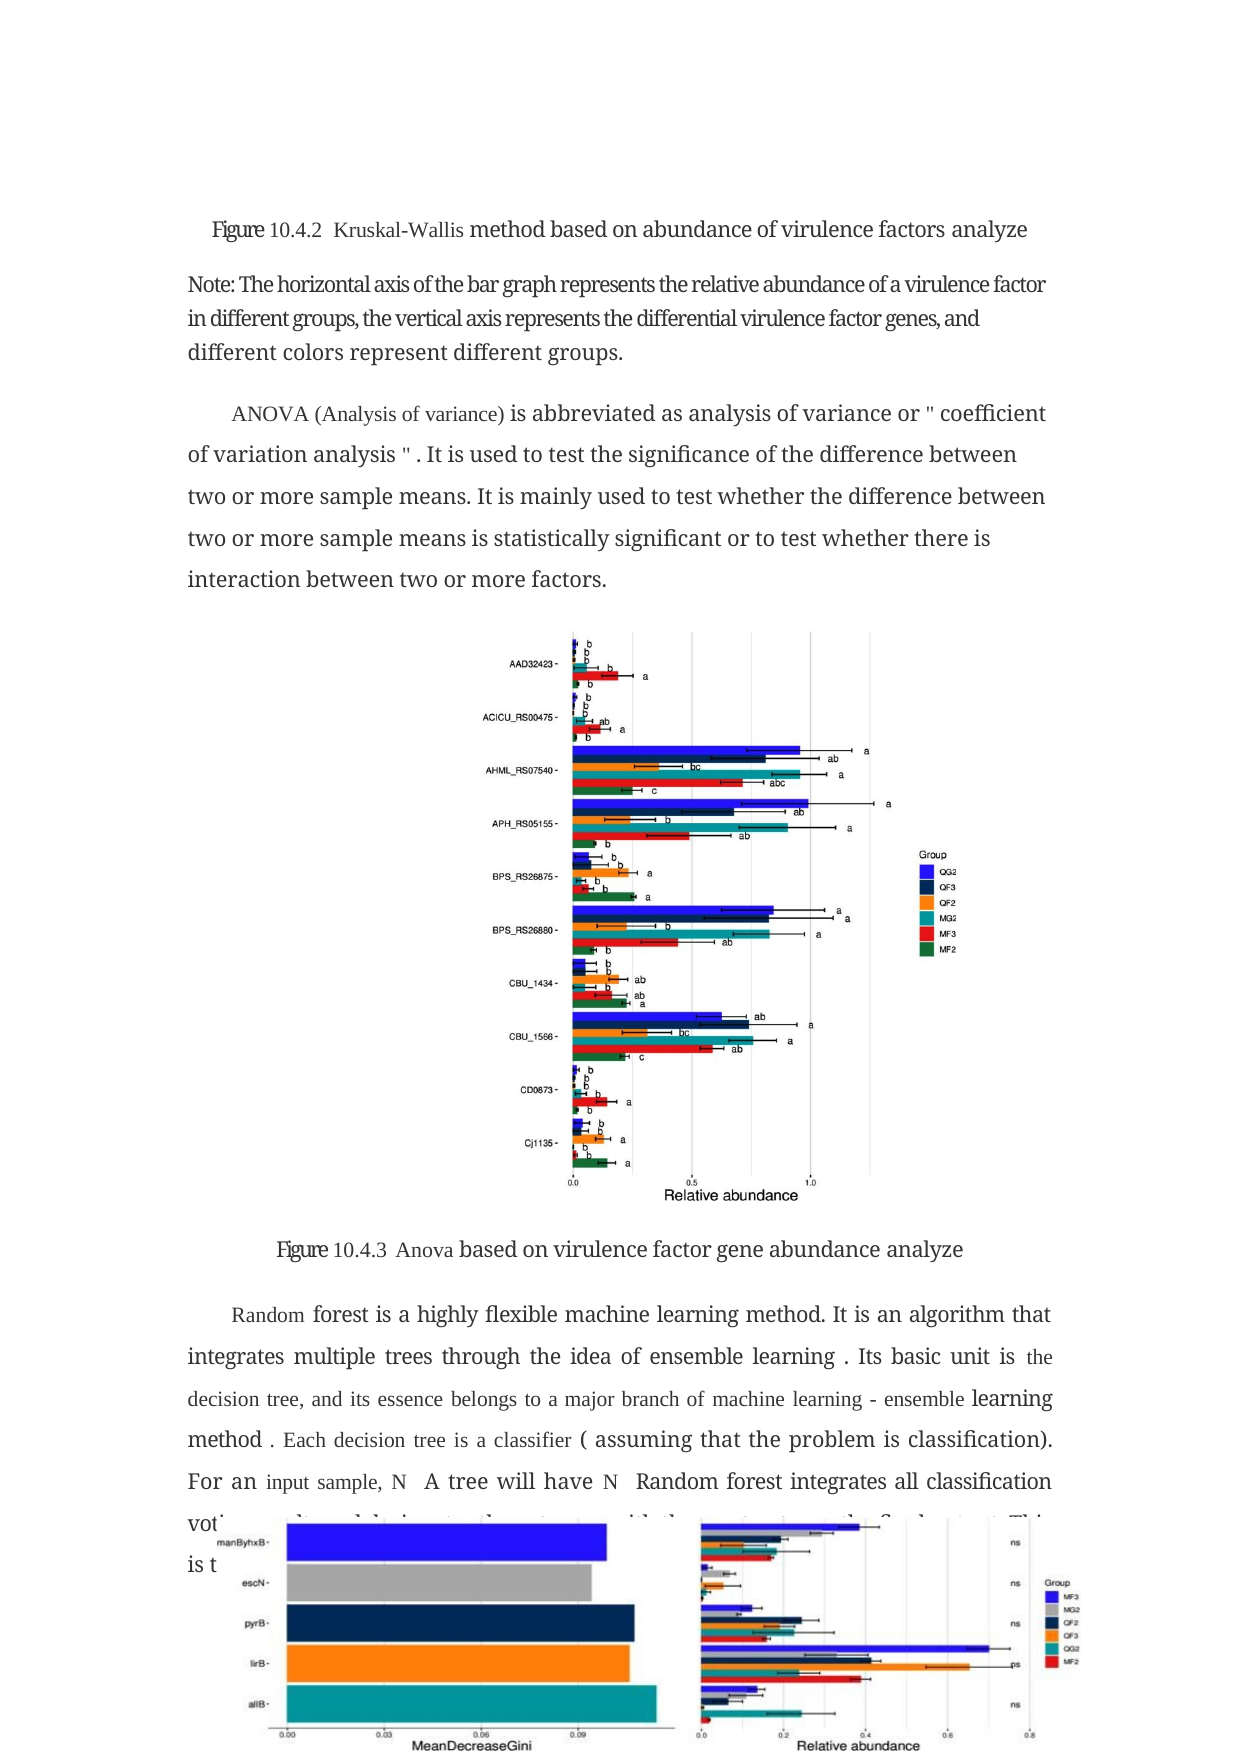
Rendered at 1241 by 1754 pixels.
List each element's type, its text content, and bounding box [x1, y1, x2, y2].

picture [482, 631, 957, 1201]
text Figure 10.4.2 Kruskal-Wallis method based on abundance of virulence factors analyze [158, 213, 1082, 243]
text Random forest is a highly flexible machine learning method. It is an algorithm that integrates multiple trees through the idea of ensemble learning . Its basic unit is the decision tree, and its essence belongs to a major branch of machine learning - ensemble learning method . Each decision tree is a classifier ( assuming that the problem is classification). For an input sample, N A tree will have N Random forest integrates all classification voting results and designates the category with the most votes as the final output. This is the simplest Baggin​​​​ Thought. [187, 1299, 1053, 1579]
picture [216, 1517, 1081, 1751]
text Note: The horizontal axis of the bar graph represents the relative abundance of a virulence factor in different groups, the vertical axis represents the differential virulence factor genes, and different colors represent different groups. [187, 269, 1064, 367]
text ANOVA (Analysis of variance) is abbreviated as analysis of variance or " coefficient of variation analysis " . It is used to test the significance of the difference between two or more sample means. It is mainly used to test whether the difference between two or more sample means is statistically significant or to test whether there is interaction between two or more factors. [187, 398, 1053, 594]
text Figure 10.4.3 Anova based on virulence factor gene abundance analyze [158, 1234, 1082, 1264]
